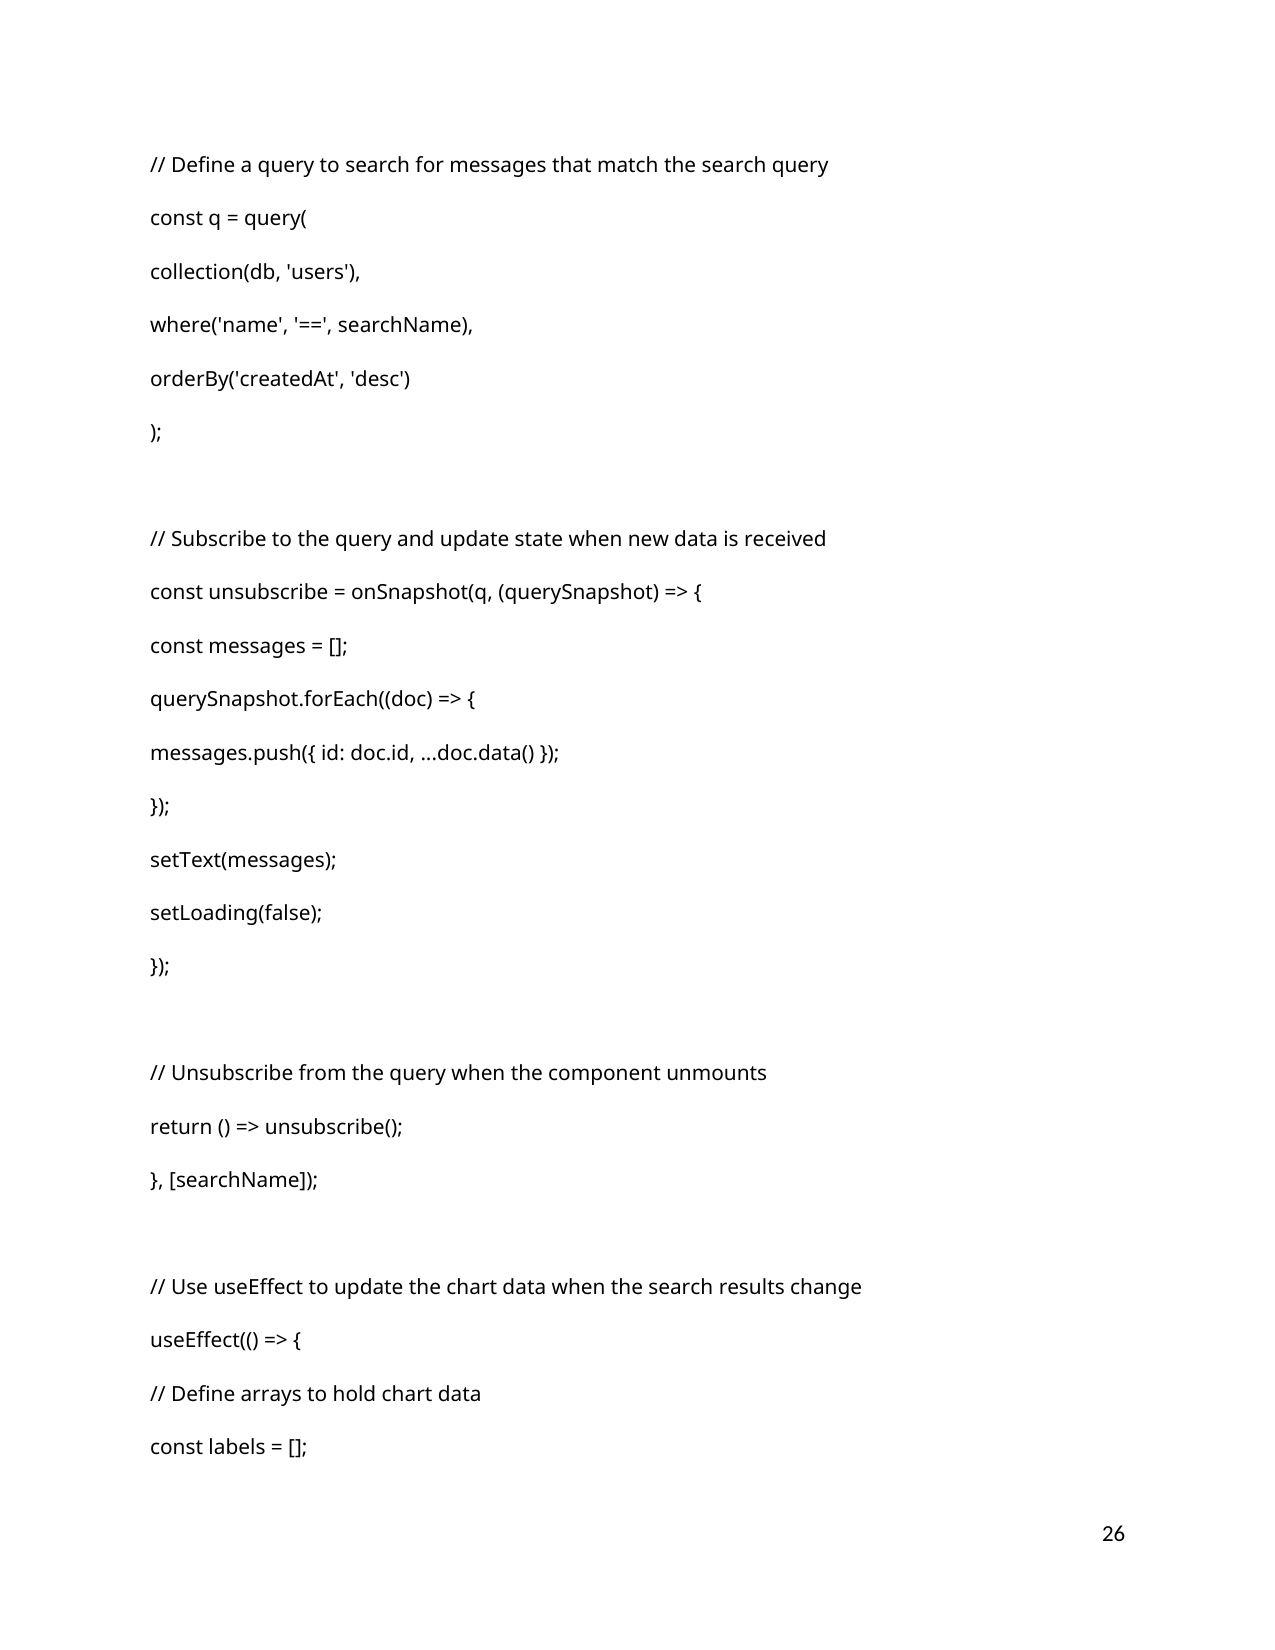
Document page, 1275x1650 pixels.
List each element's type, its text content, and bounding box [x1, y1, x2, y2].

text }); [150, 952, 1125, 980]
text // Use useEffect to update the chart data when the search results change [150, 1272, 1125, 1301]
text where('name', '==', searchName), [150, 310, 1125, 339]
text }); [150, 791, 1125, 820]
text orderBy('createdAt', 'desc') [150, 364, 1125, 392]
text const labels = []; [150, 1432, 1125, 1461]
text // Unsubscribe from the query when the component unmounts [150, 1058, 1125, 1087]
text setText(messages); [150, 845, 1125, 873]
text // Define arrays to hold chart data [150, 1379, 1125, 1407]
text querySnapshot.forEach((doc) => { [150, 684, 1125, 713]
text const unsubscribe = onSnapshot(q, (querySnapshot) => { [150, 577, 1125, 606]
text // Subscribe to the query and update state when new data is received [150, 524, 1125, 552]
text // Define a query to search for messages that match the search query [150, 150, 1125, 178]
text const q = query( [150, 203, 1125, 232]
text setLoading(false); [150, 898, 1125, 927]
text return () => unsubscribe(); [150, 1112, 1125, 1140]
text const messages = []; [150, 631, 1125, 659]
text messages.push({ id: doc.id, ...doc.data() }); [150, 738, 1125, 766]
text ); [150, 417, 1125, 446]
text }, [searchName]); [150, 1165, 1125, 1194]
text useEffect(() => { [150, 1326, 1125, 1354]
text collection(db, 'users'), [150, 257, 1125, 285]
